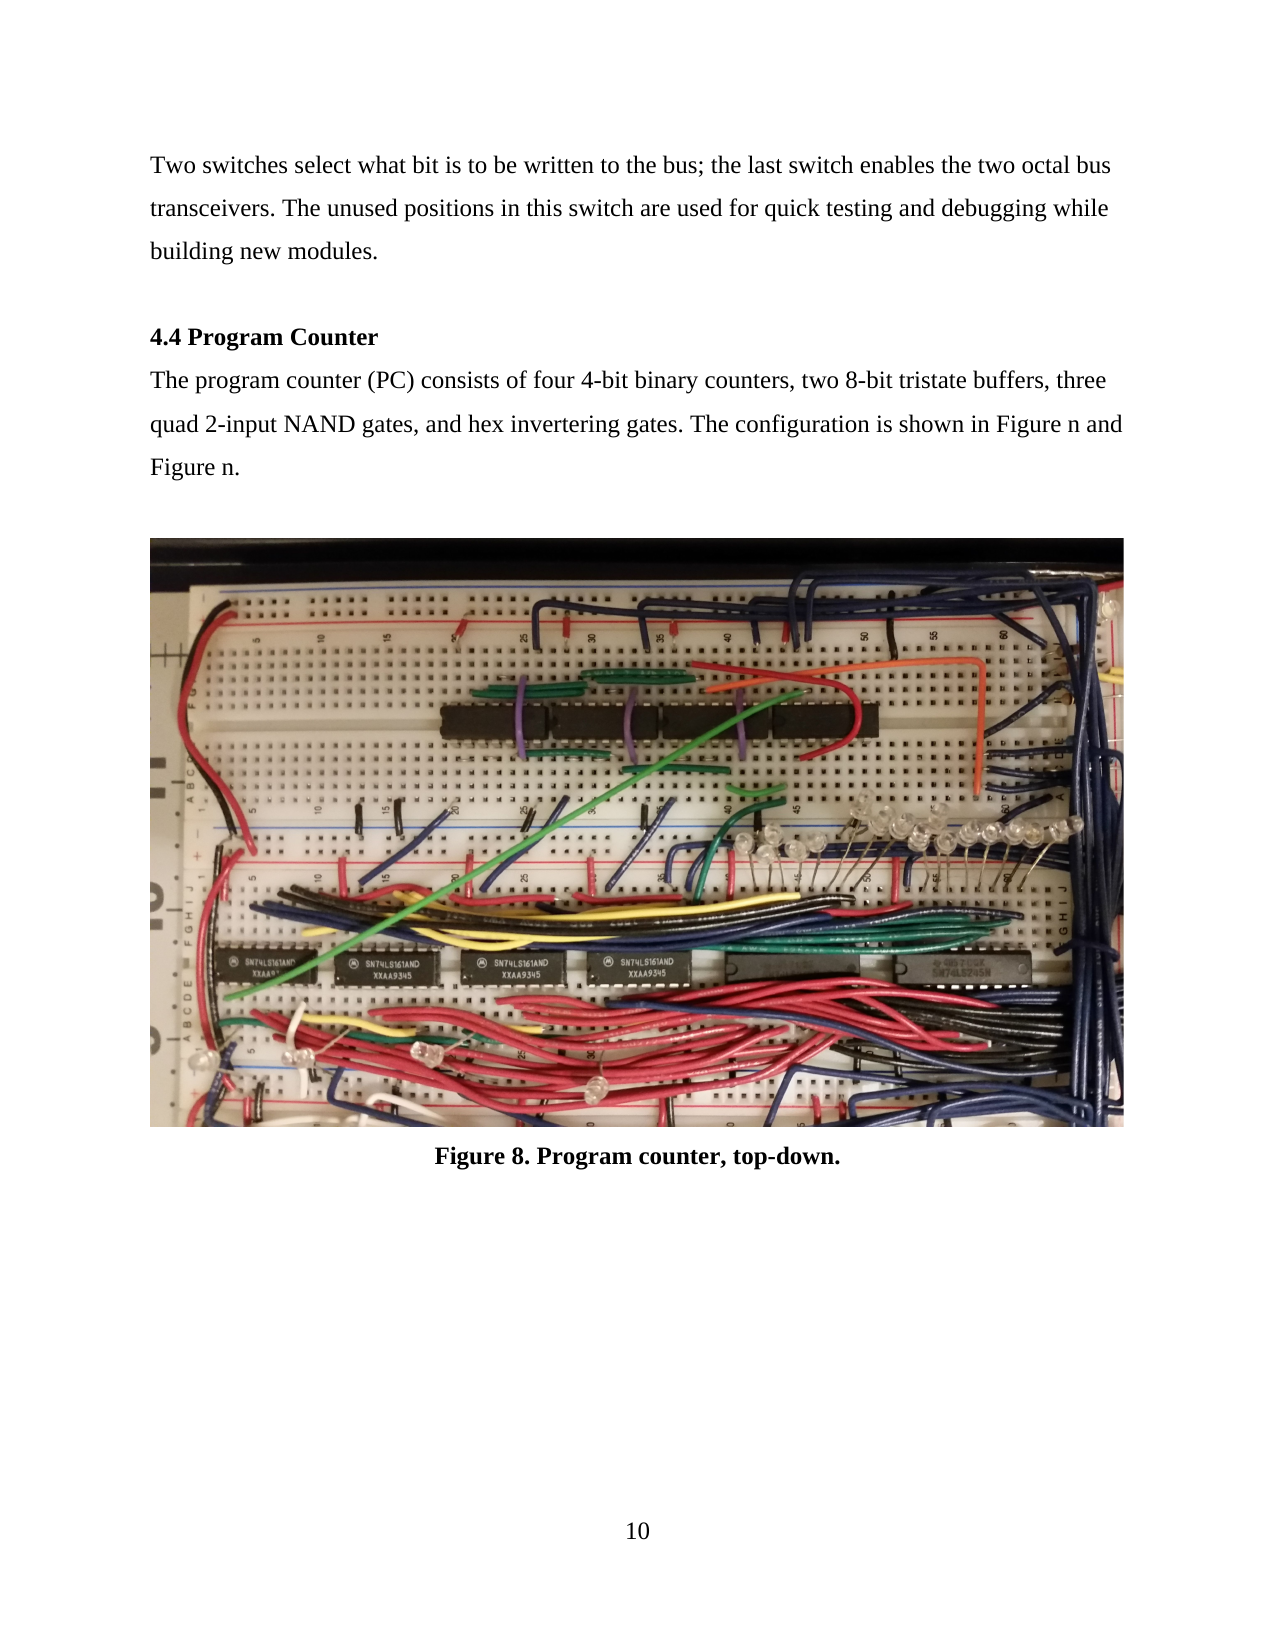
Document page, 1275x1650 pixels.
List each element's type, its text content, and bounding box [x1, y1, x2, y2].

text 4.4 Program Counter [150, 322, 1125, 351]
text The program counter (PC) consists of four 4-bit binary counters, two 8-bit tristate buffers, three quad 2-input NAND gates, and hex invertering gates. The configuration is shown in Figure n and Figure n. [150, 366, 1125, 481]
text Figure 8. Program counter, top-down. [150, 1141, 1125, 1170]
text Two switches select what bit is to be written to the bus; the last switch enables the two octal bus transceivers. The unused positions in this switch are used for quick testing and debugging while building new modules. [150, 150, 1125, 265]
picture [150, 538, 1124, 1127]
